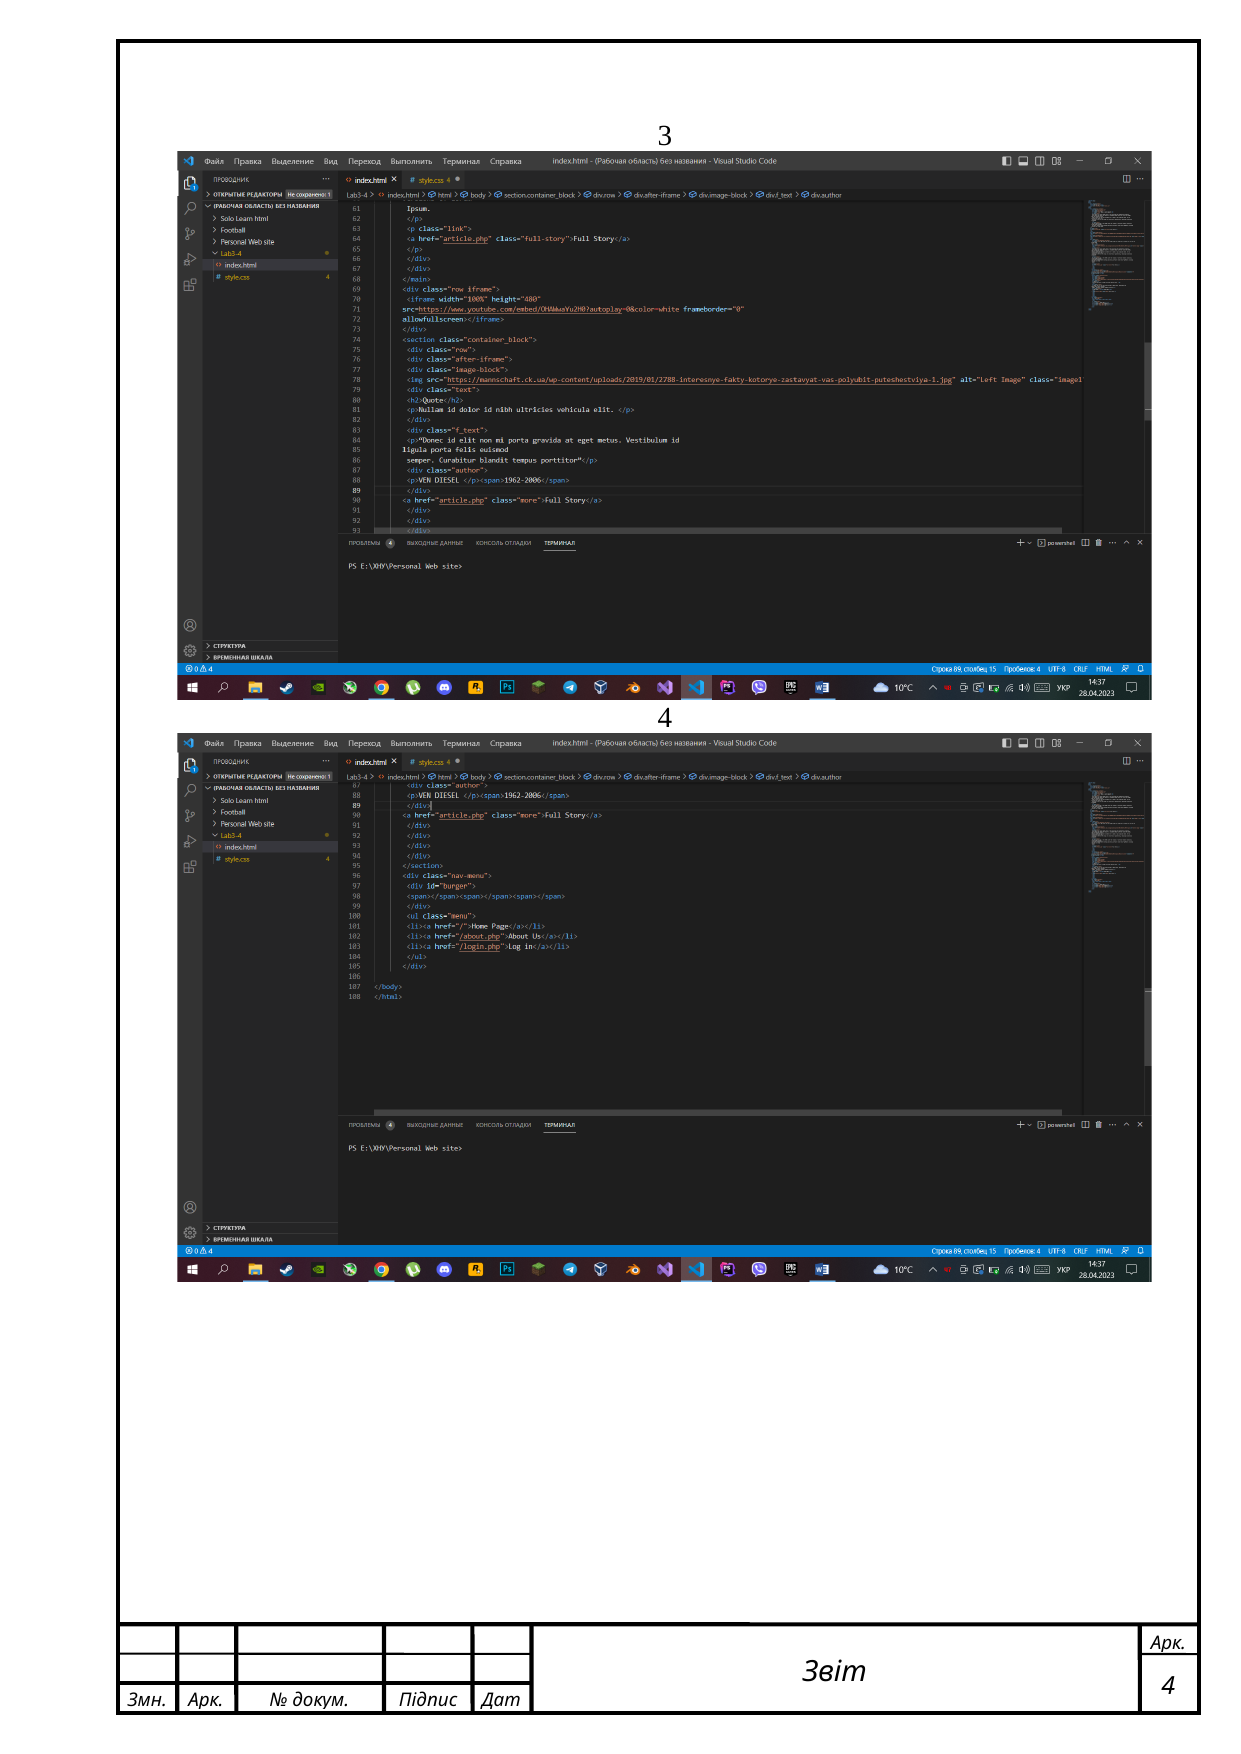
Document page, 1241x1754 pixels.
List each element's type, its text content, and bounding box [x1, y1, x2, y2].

text 4 [177, 700, 1152, 733]
text 3 [177, 118, 1152, 151]
picture [177, 151, 1152, 700]
picture [177, 733, 1152, 1282]
